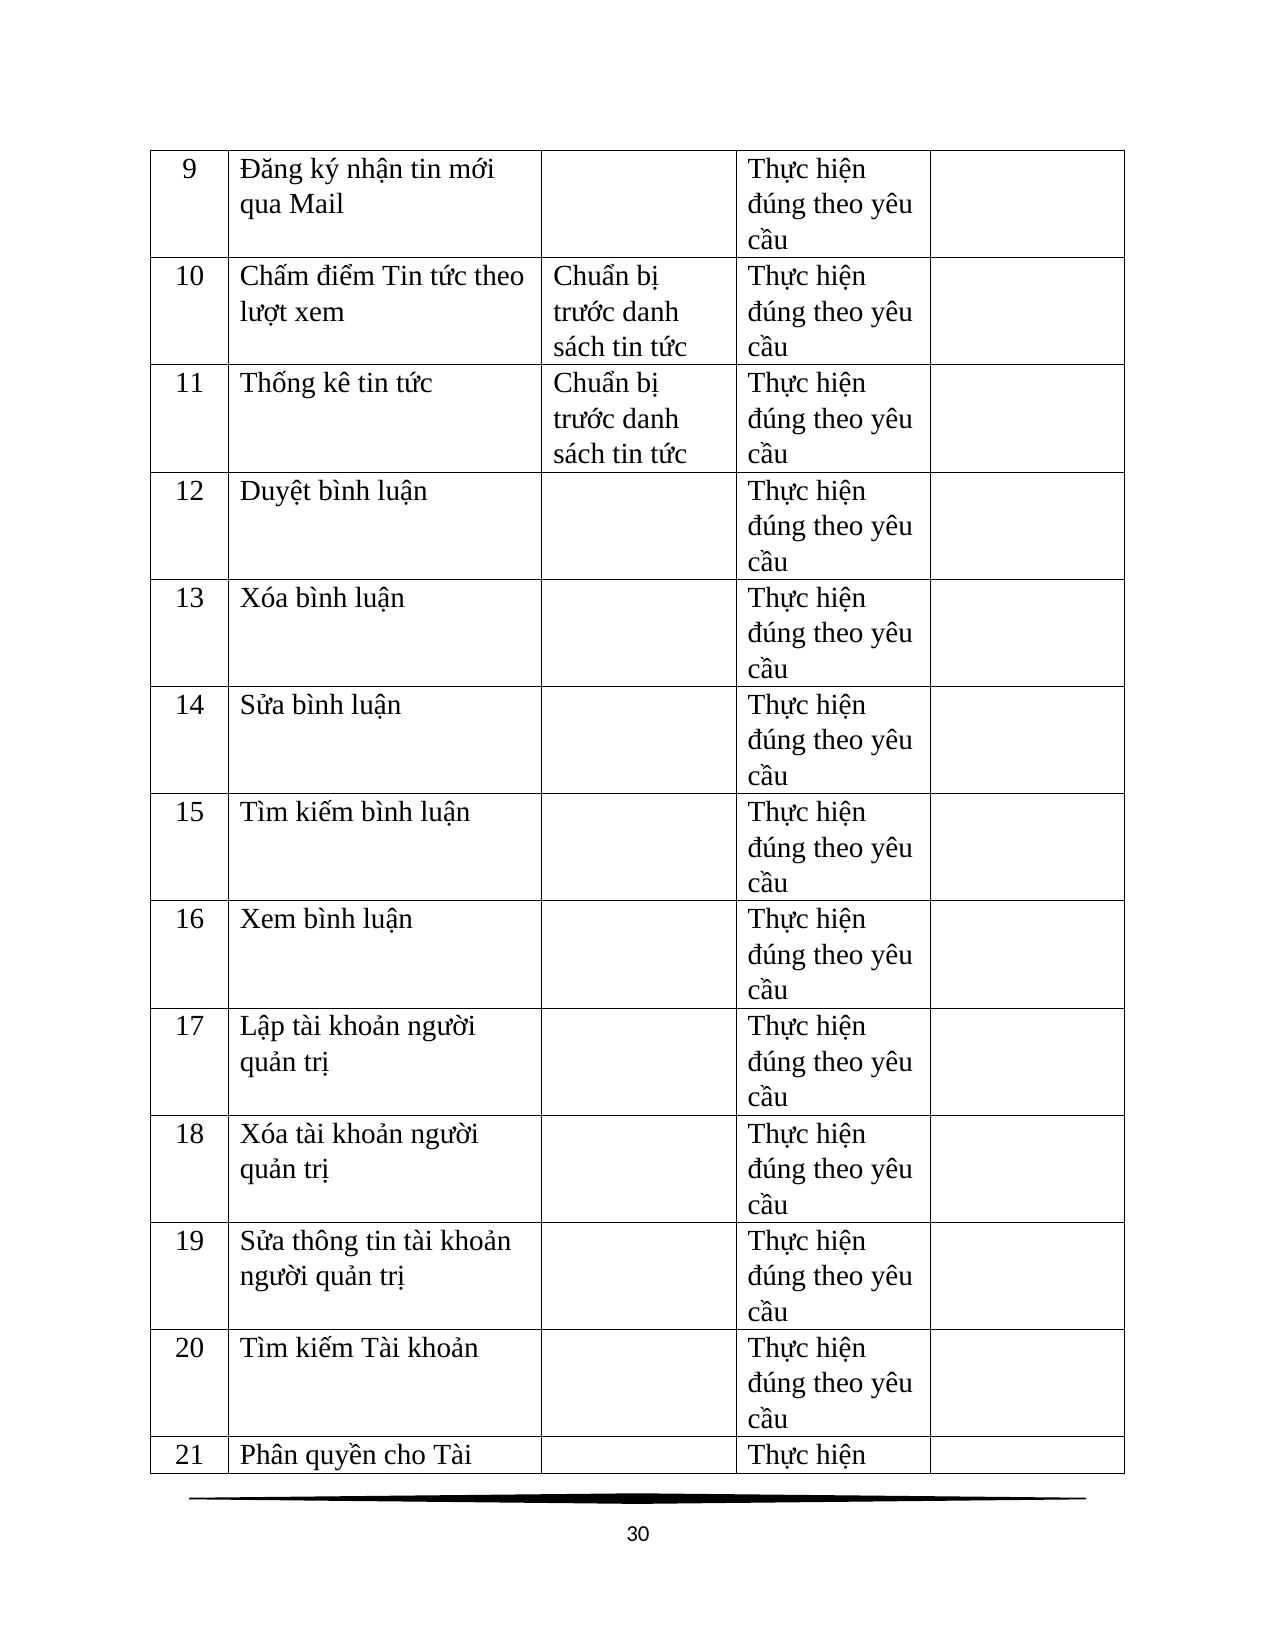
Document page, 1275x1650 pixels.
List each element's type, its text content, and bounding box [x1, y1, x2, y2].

table_cell [931, 1223, 1124, 1329]
table_cell 21 [151, 1437, 228, 1473]
table_cell [931, 1437, 1124, 1473]
table_cell Thống kê tin tức [229, 365, 541, 472]
table_cell [542, 1223, 736, 1329]
table_cell Thực hiện đúng theo yêu cầu [737, 687, 930, 793]
table_cell [542, 473, 736, 579]
table_cell [542, 580, 736, 686]
table_cell 16 [151, 901, 228, 1007]
table_cell Thực hiện đúng theo yêu cầu [737, 365, 930, 472]
table_cell [542, 901, 736, 1007]
table_cell [931, 365, 1124, 472]
table_cell 11 [151, 365, 228, 472]
table_cell [931, 151, 1124, 257]
table_cell 12 [151, 473, 228, 579]
table_cell [931, 687, 1124, 793]
table_cell Thực hiện đúng theo yêu cầu [737, 1223, 930, 1329]
table_cell [542, 1437, 736, 1473]
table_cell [737, 151, 930, 257]
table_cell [229, 1437, 541, 1473]
table_cell Tìm kiếm bình luận [229, 794, 541, 900]
table_cell Sửa bình luận [229, 687, 541, 793]
table_cell Thực hiện đúng theo yêu cầu [737, 794, 930, 900]
table_cell [931, 1330, 1124, 1436]
table_cell Thực hiện đúng theo yêu cầu [737, 901, 930, 1007]
table_cell 14 [151, 687, 228, 793]
table_cell [542, 794, 736, 900]
table_cell Duyệt bình luận [229, 473, 541, 579]
table_cell [542, 687, 736, 793]
table_cell Xóa bình luận [229, 580, 541, 686]
table_cell 15 [151, 794, 228, 900]
table_cell [931, 580, 1124, 686]
table_cell Thực hiện đúng theo yêu cầu [737, 580, 930, 686]
table_cell 13 [151, 580, 228, 686]
table_cell 18 [151, 1116, 228, 1222]
table_cell Sửa thông tin tài khoản người quản trị [229, 1223, 541, 1329]
table_cell Thực hiện đúng theo yêu cầu [737, 258, 930, 364]
table_cell Chuẩn bị trước danh sách tin tức [542, 365, 736, 472]
table_cell Thực hiện đúng theo yêu cầu [737, 1330, 930, 1436]
table_cell Chuẩn bị trước danh sách tin tức [542, 258, 736, 364]
table_cell 17 [151, 1009, 228, 1115]
table_cell 20 [151, 1330, 228, 1436]
table_cell Chấm điểm Tin tức theo lượt xem [229, 258, 541, 364]
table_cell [737, 1437, 930, 1473]
table_cell [931, 1116, 1124, 1222]
table_cell [542, 151, 736, 257]
table_cell [542, 1116, 736, 1222]
table_cell Thực hiện đúng theo yêu cầu [737, 1009, 930, 1115]
table_cell Lập tài khoản người quản trị [229, 1009, 541, 1115]
table_cell Đăng ký nhận tin mới qua Mail [229, 151, 541, 257]
table_cell 9 [151, 151, 228, 257]
table_cell 19 [151, 1223, 228, 1329]
table_cell Thực hiện đúng theo yêu cầu [737, 1116, 930, 1222]
table_cell Thực hiện đúng theo yêu cầu [737, 473, 930, 579]
table_cell [931, 473, 1124, 579]
table_cell Tìm kiếm Tài khoản [229, 1330, 541, 1436]
table_cell [931, 1009, 1124, 1115]
table_cell Xem bình luận [229, 901, 541, 1007]
table_cell 10 [151, 258, 228, 364]
table_cell [931, 258, 1124, 364]
table_cell [542, 1330, 736, 1436]
table_cell Xóa tài khoản người quản trị [229, 1116, 541, 1222]
table_cell [542, 1009, 736, 1115]
table_cell [931, 901, 1124, 1007]
table_cell [931, 794, 1124, 900]
